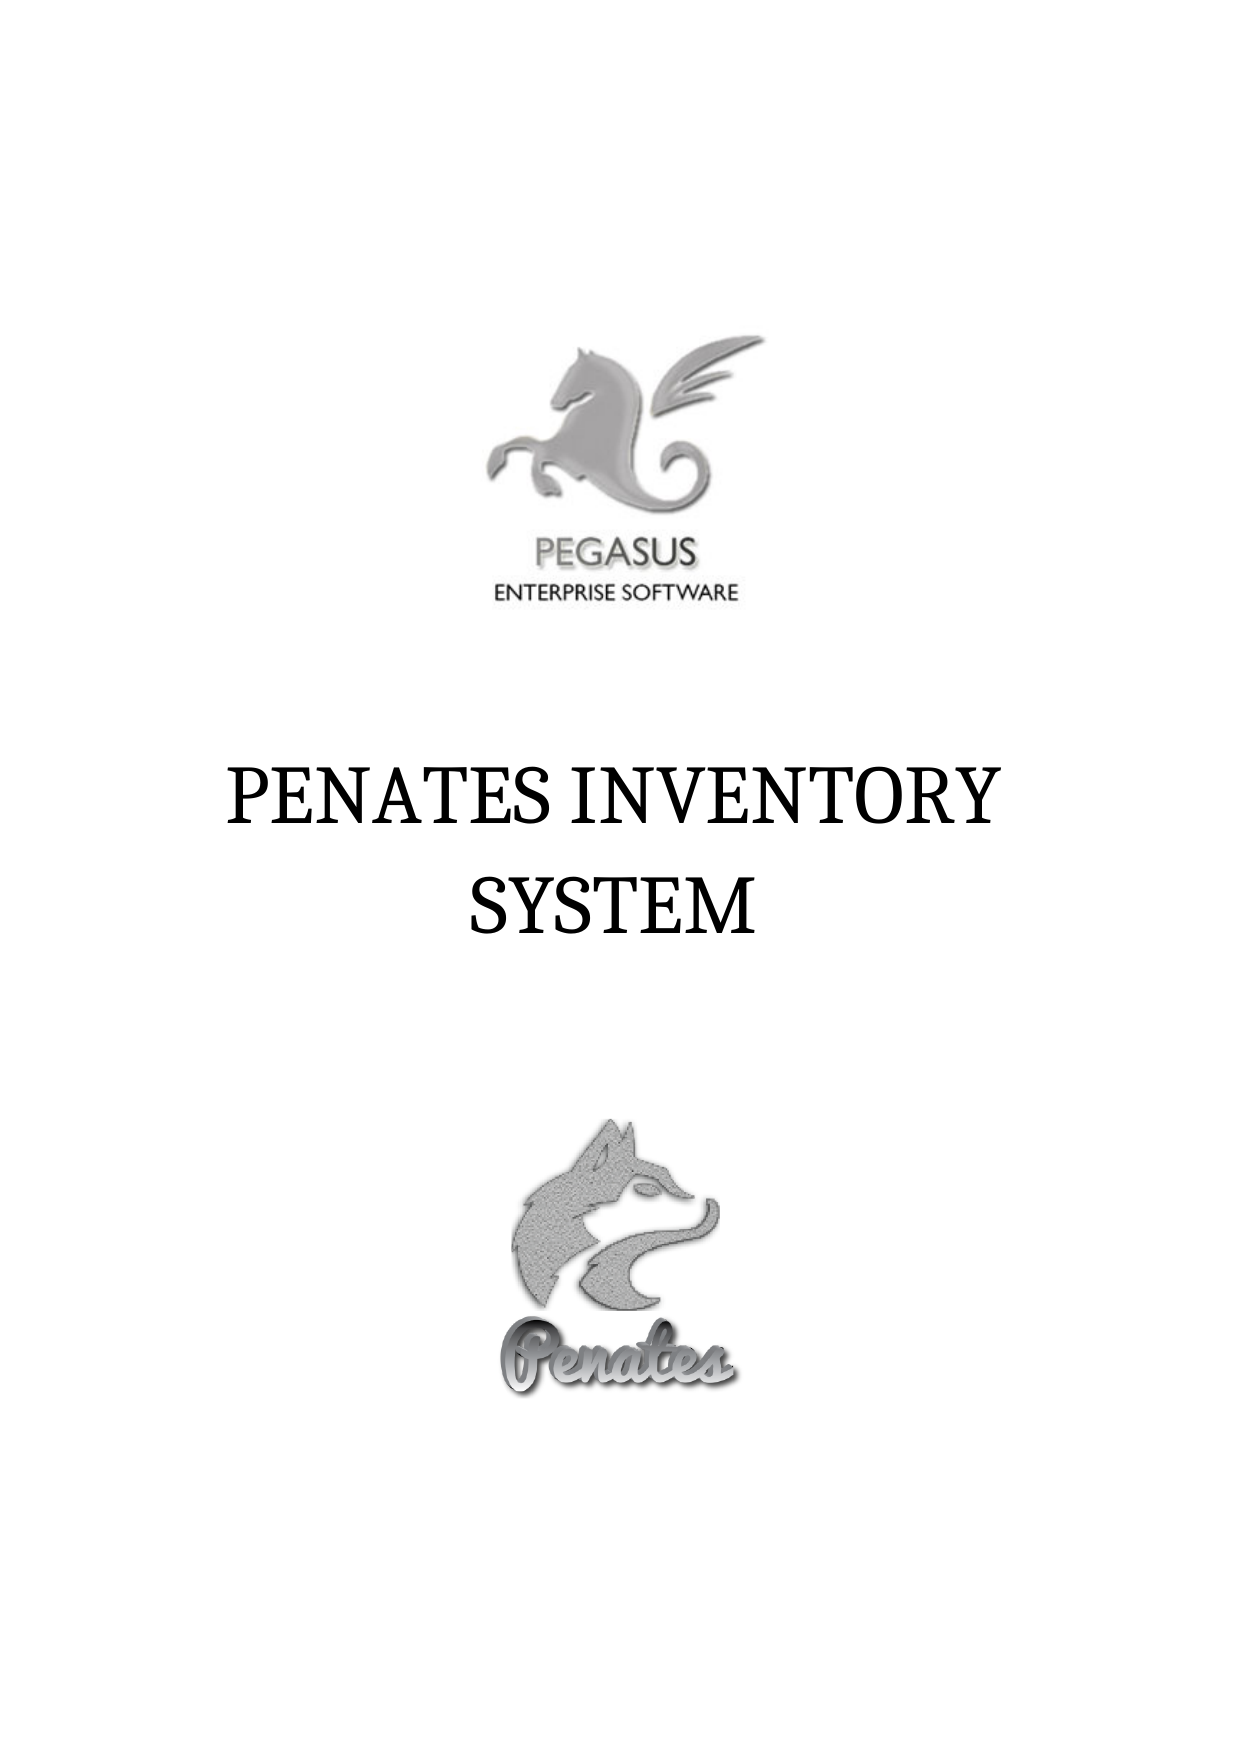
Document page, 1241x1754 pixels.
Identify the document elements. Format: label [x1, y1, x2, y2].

picture [496, 1118, 745, 1397]
picture [389, 313, 839, 634]
